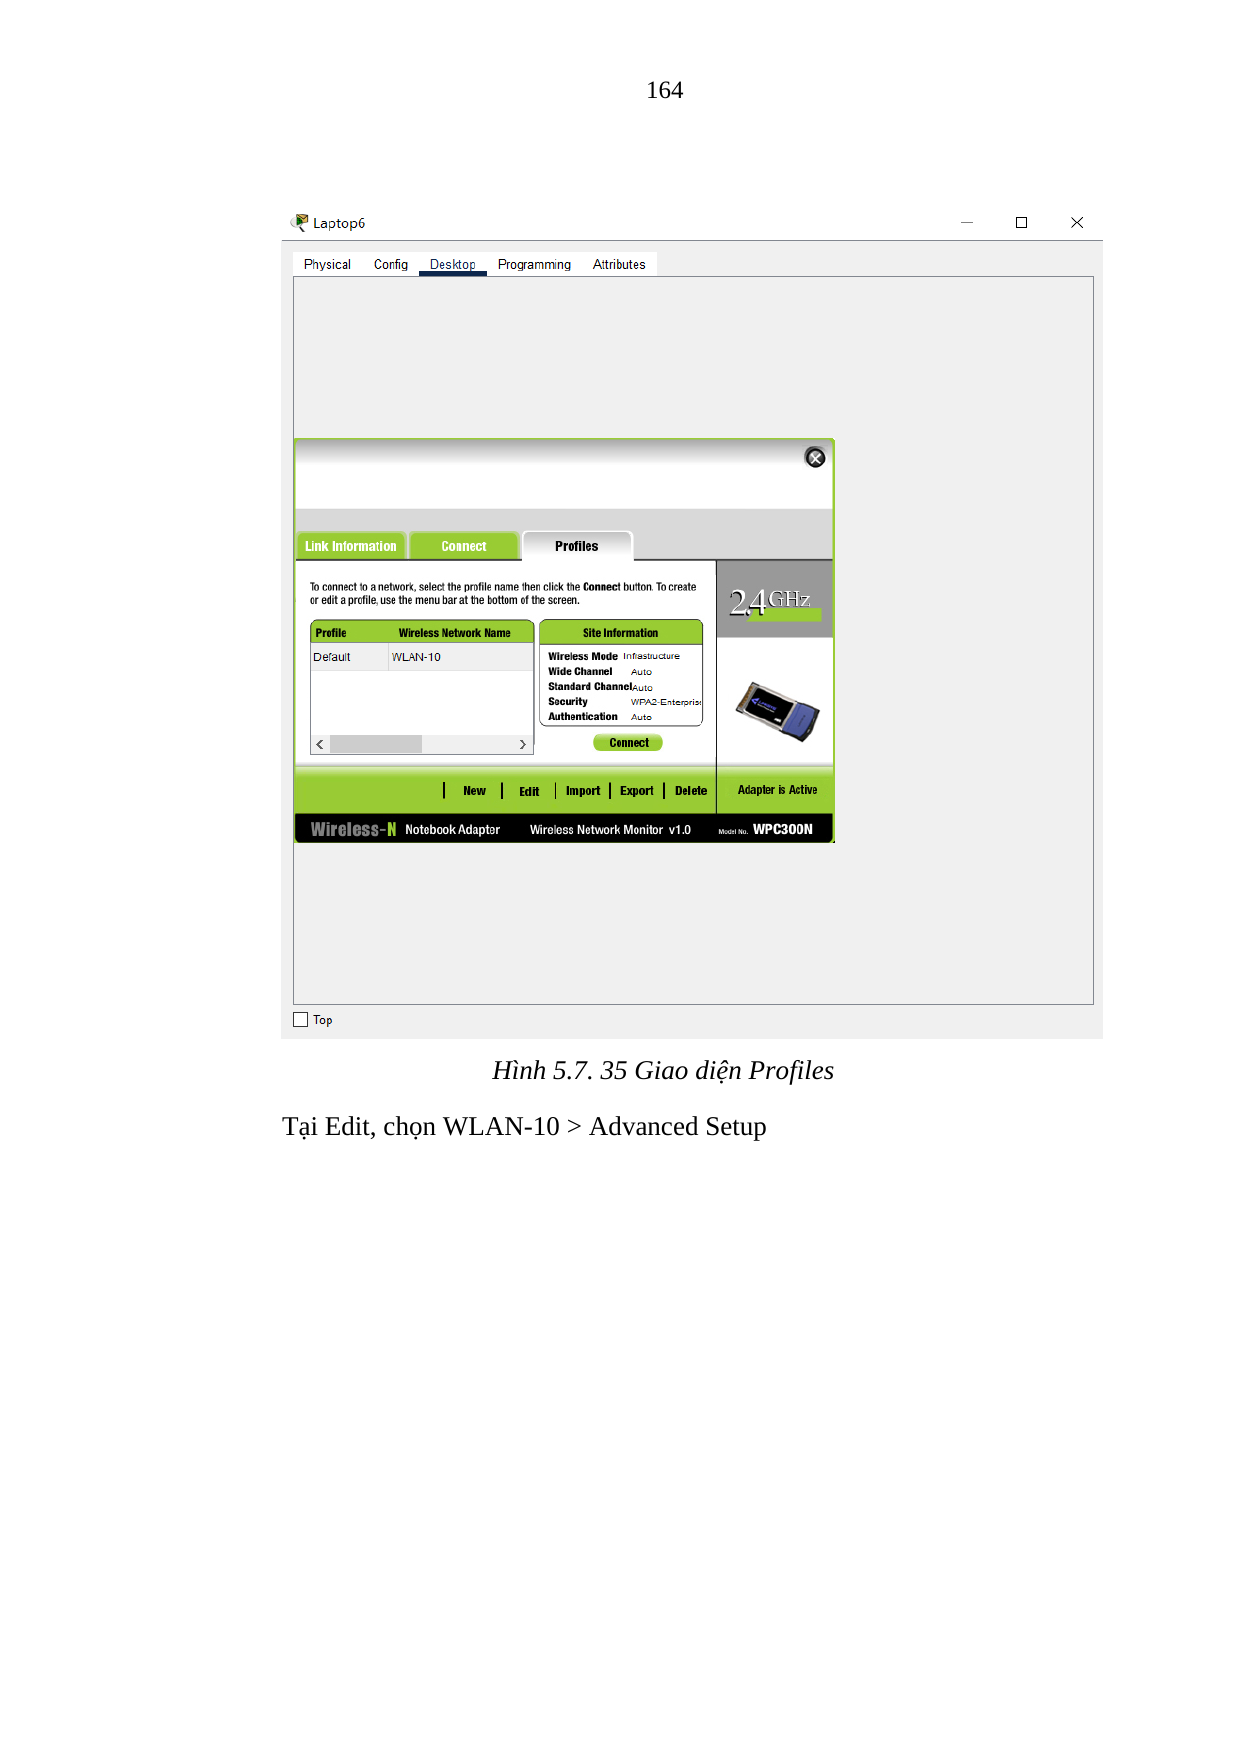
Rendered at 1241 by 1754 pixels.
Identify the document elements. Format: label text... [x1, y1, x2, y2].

picture [281, 206, 1103, 1039]
text Tại Edit, chọn WLAN-10 > Advanced Setup [207, 1110, 1122, 1141]
